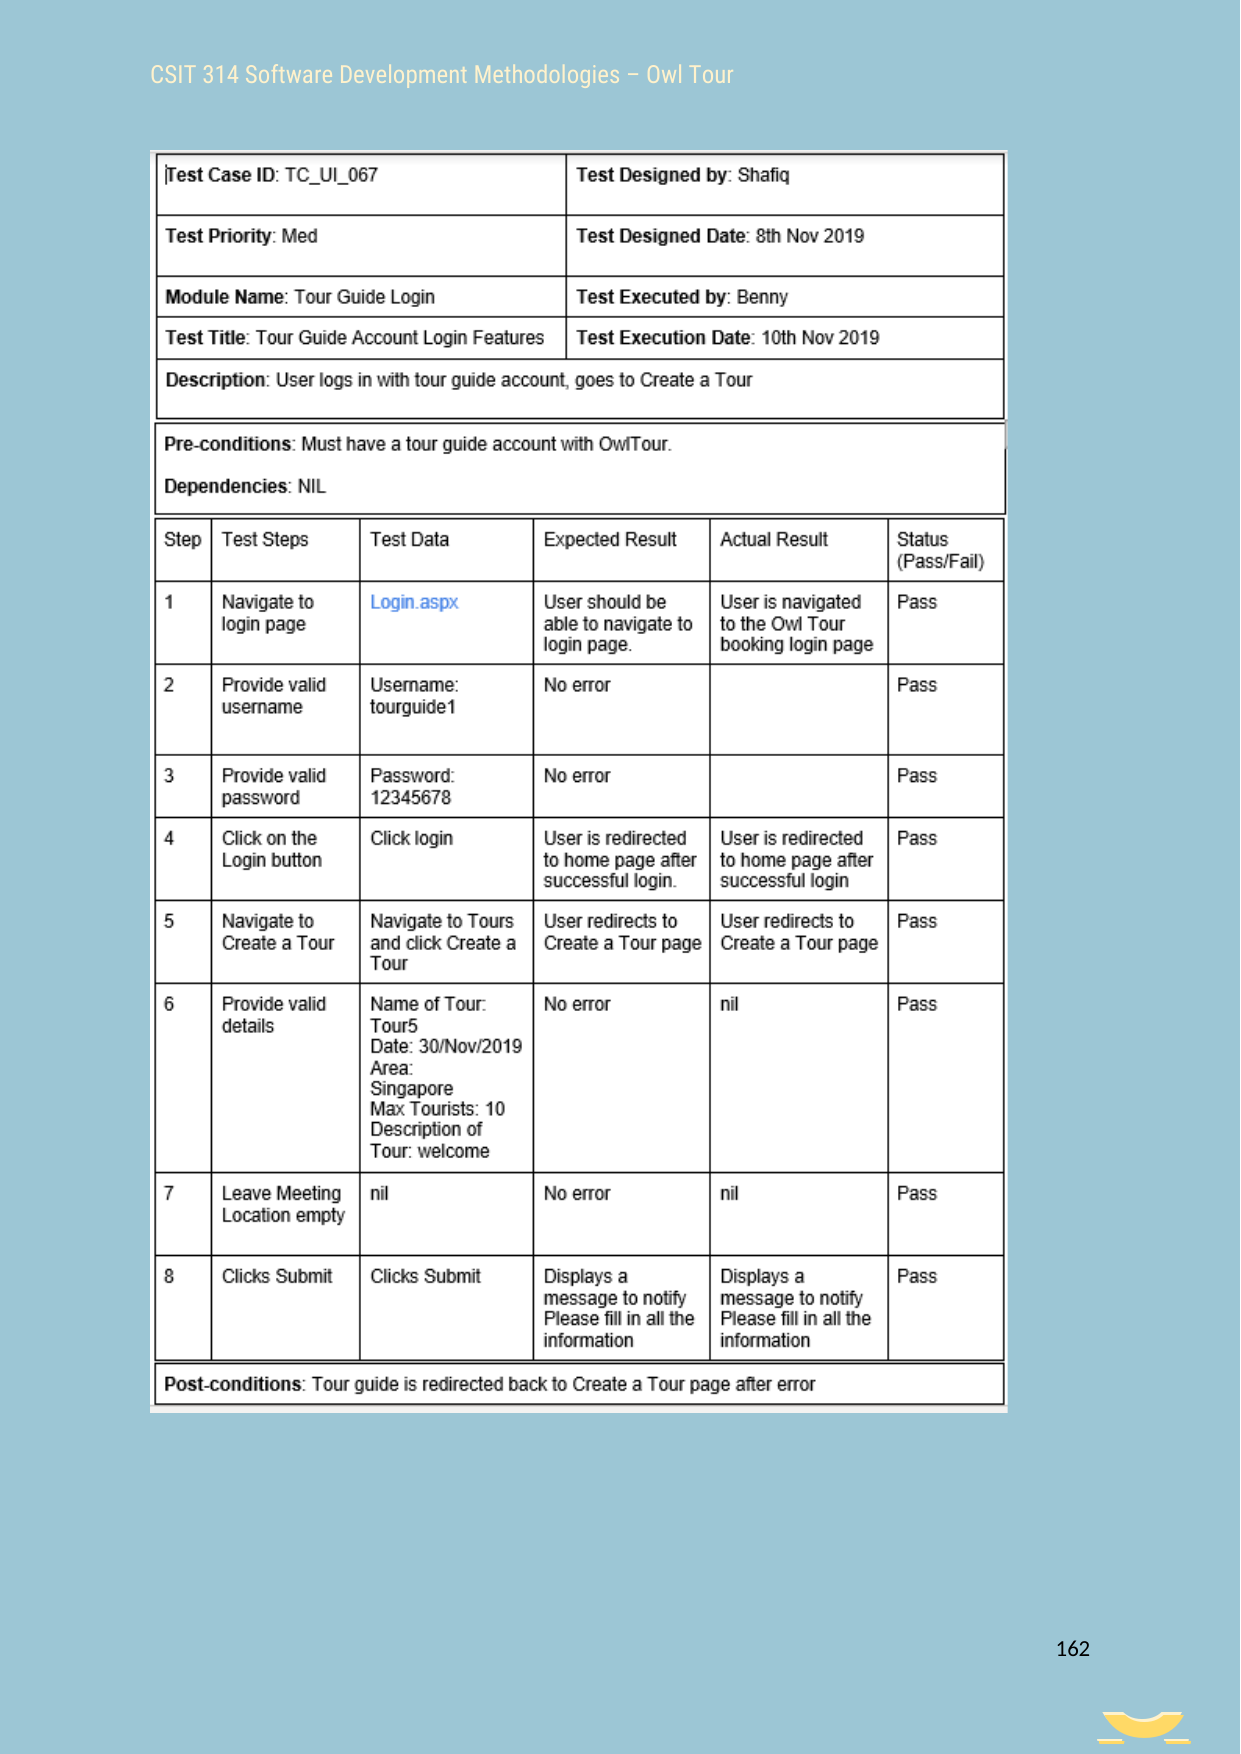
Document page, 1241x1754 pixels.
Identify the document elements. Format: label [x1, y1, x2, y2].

picture [150, 150, 1008, 1413]
